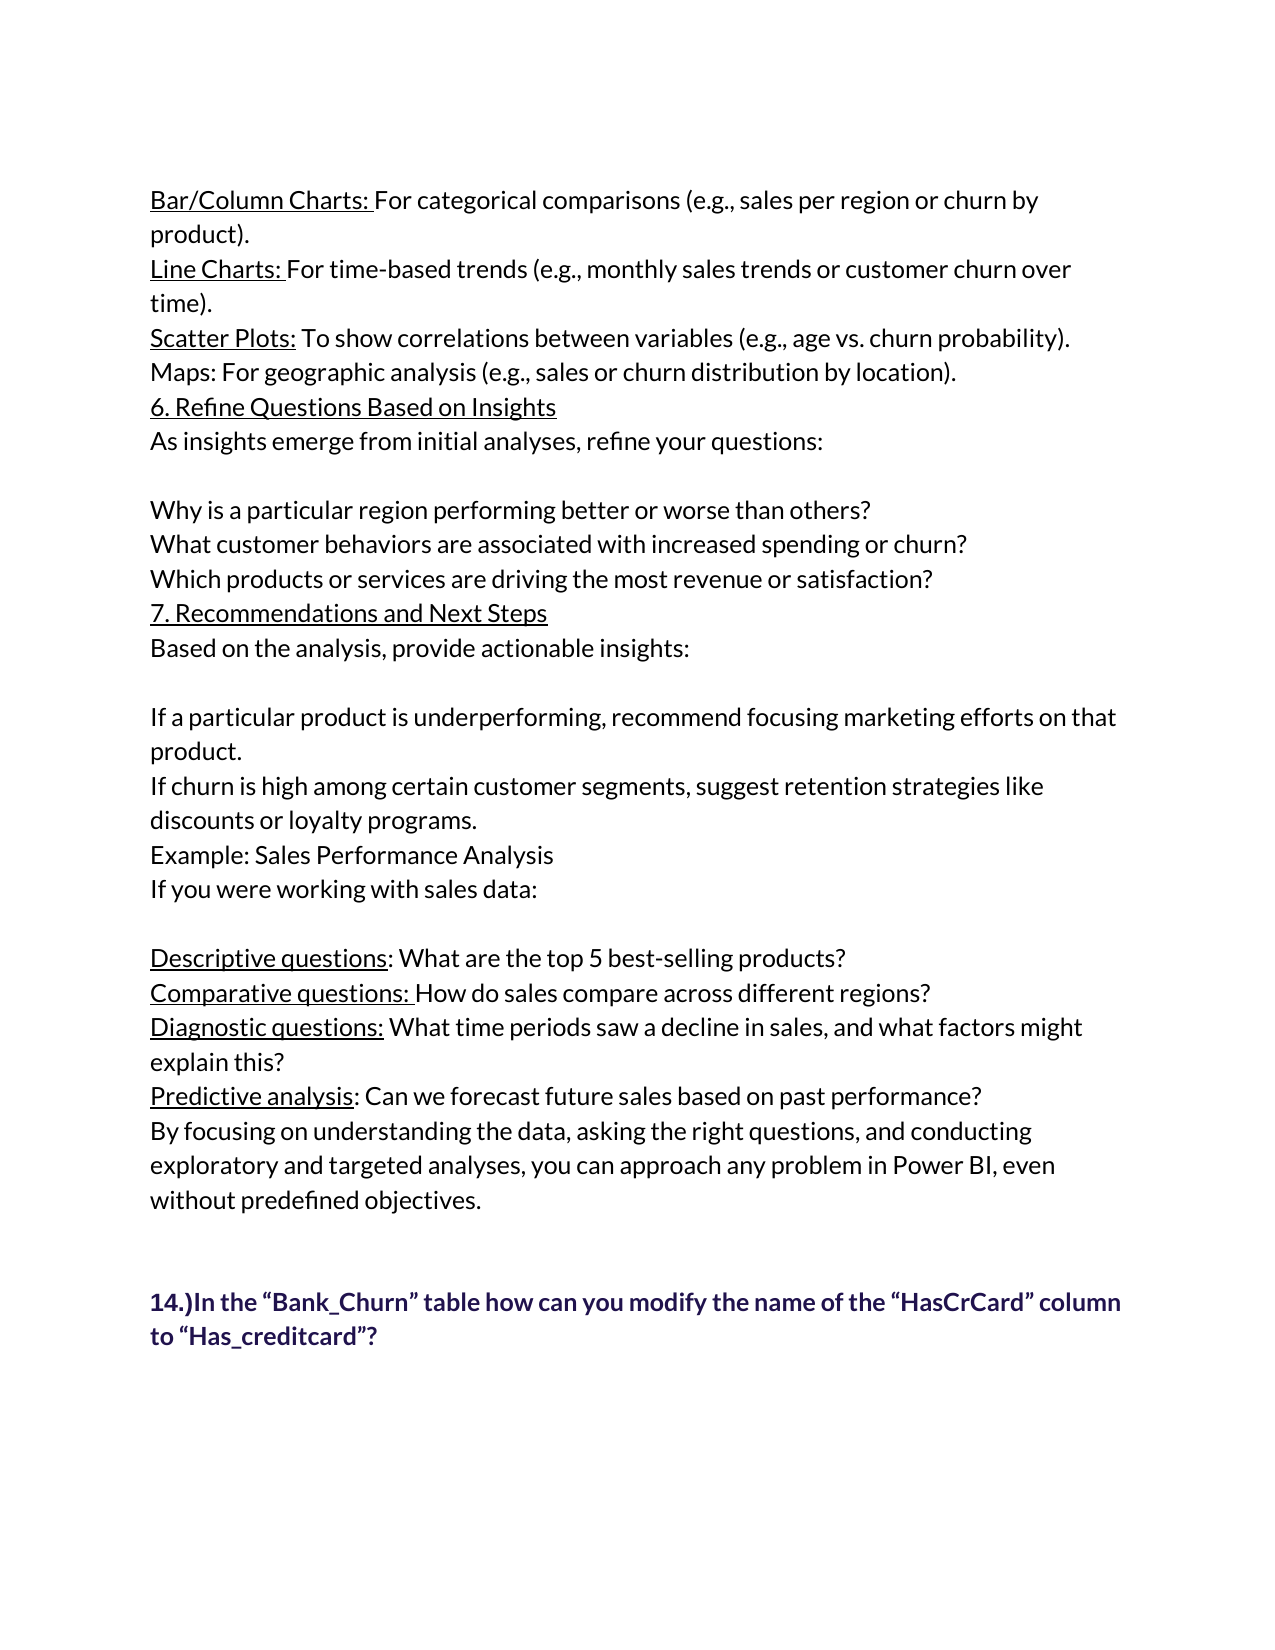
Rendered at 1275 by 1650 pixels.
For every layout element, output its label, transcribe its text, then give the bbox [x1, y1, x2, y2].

text Diagnostic questions: What time periods saw a decline in sales, and what factors might explain this? [150, 1012, 1125, 1076]
text Predictive analysis: Can we forecast future sales based on past performance? [150, 1081, 1125, 1111]
text Maps: For geographic analysis (e.g., sales or churn distribution by location). [150, 357, 1125, 387]
text Based on the analysis, provide actionable insights: [150, 633, 1125, 663]
text What customer behaviors are associated with increased spending or churn? [150, 529, 1125, 559]
text If churn is high among certain customer segments, suggest retention strategies like discounts or loyalty programs. [150, 771, 1125, 835]
text Scatter Plots: To show correlations between variables (e.g., age vs. churn probability). [150, 322, 1125, 352]
text Example: Sales Performance Analysis [150, 839, 1125, 869]
text Which products or services are driving the most revenue or satisfaction? [150, 564, 1125, 594]
text If you were working with sales data: [150, 874, 1125, 904]
text If a particular product is underperforming, recommend focusing marketing efforts on that product. [150, 702, 1125, 766]
text Why is a particular region performing better or worse than others? [150, 495, 1125, 525]
text 7. Recommendations and Next Steps [150, 598, 1125, 628]
text By focusing on understanding the data, asking the right questions, and conducting exploratory and targeted analyses, you can approach any problem in Power BI, even without predefined objectives. [150, 1115, 1125, 1214]
text As insights emerge from initial analyses, refine your questions: [150, 426, 1125, 456]
text Descriptive questions: What are the top 5 best-selling products? [150, 943, 1125, 973]
text Comparative questions: How do sales compare across different regions? [150, 977, 1125, 1007]
text Line Charts: For time-based trends (e.g., monthly sales trends or customer churn over time). [150, 253, 1125, 318]
text Bar/Column Charts: For categorical comparisons (e.g., sales per region or churn by product). [150, 184, 1125, 249]
text 6. Refine Questions Based on Insights [150, 391, 1125, 421]
text 14.)In the “Bank_Churn” table how can you modify the name of the “HasCrCard” column to “Has_creditcard”? [150, 1286, 1125, 1351]
